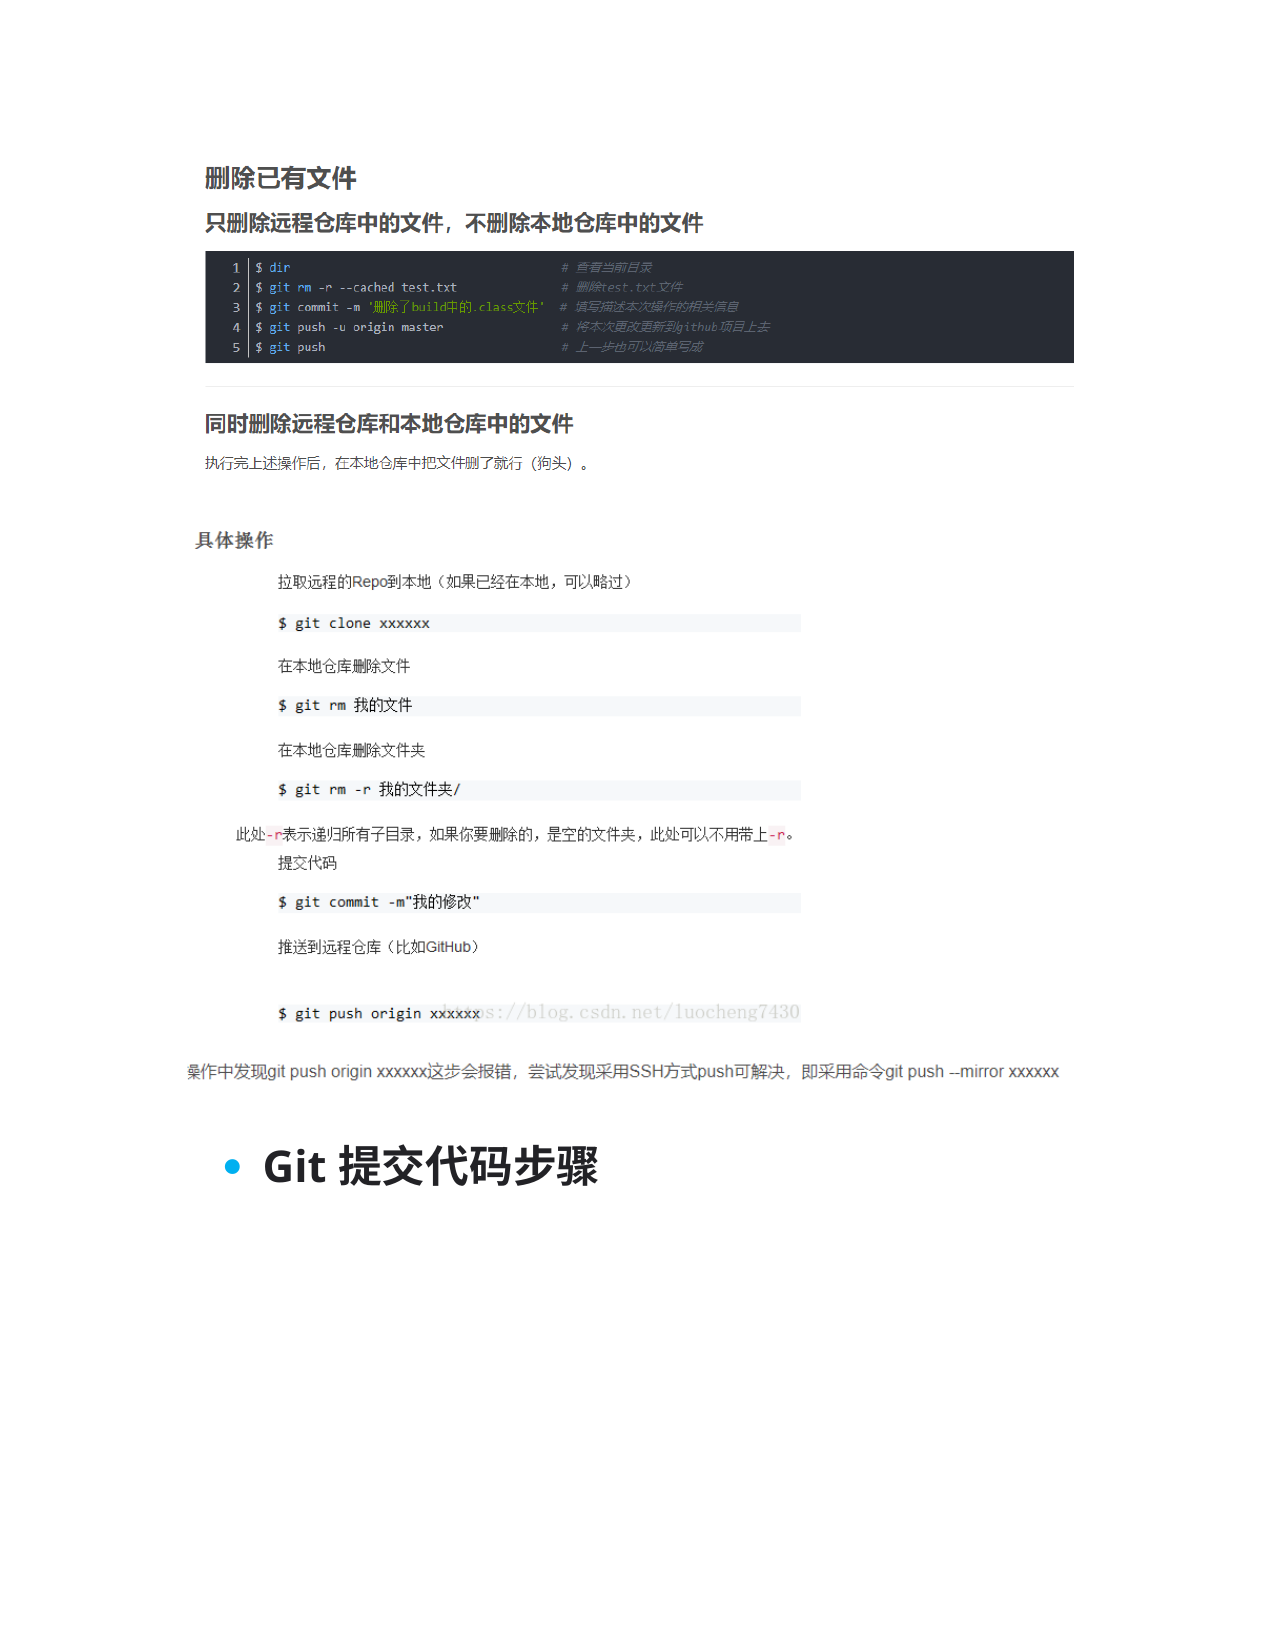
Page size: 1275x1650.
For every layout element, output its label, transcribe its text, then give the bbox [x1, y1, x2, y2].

subtitle Git 提交代码步骤 [225, 1131, 1087, 1195]
picture [187, 509, 1088, 1113]
picture [187, 150, 1088, 491]
